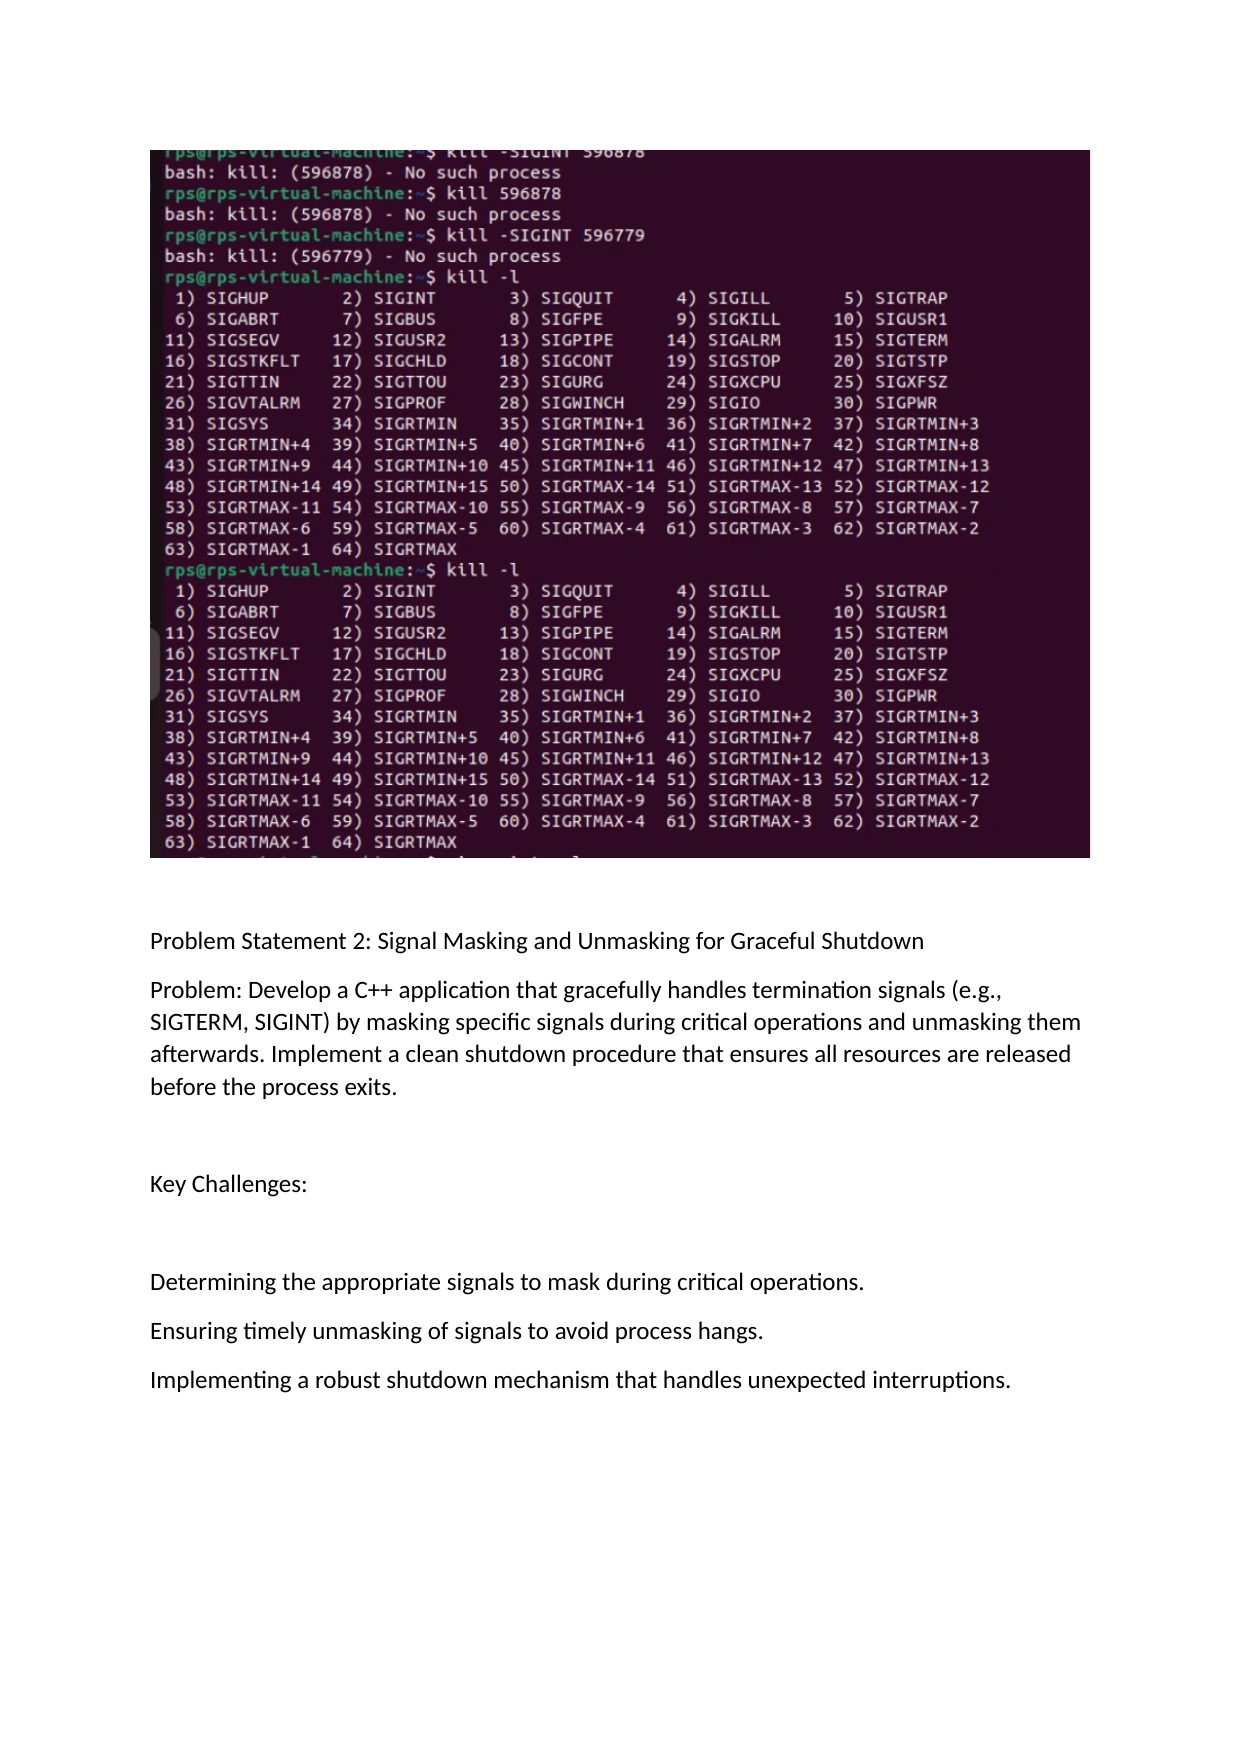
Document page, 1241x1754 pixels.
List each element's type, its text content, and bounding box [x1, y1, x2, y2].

text Key Challenges: [150, 1168, 1090, 1199]
text Determining the appropriate signals to mask during critical operations. [150, 1266, 1090, 1297]
picture [150, 150, 1091, 858]
text Ensuring timely unmasking of signals to avoid process hangs. [150, 1315, 1090, 1346]
text Problem: Develop a C++ application that gracefully handles termination signals (e.g., SIGTERM, SIGINT) by masking specific signals during critical operations and unmasking them afterwards. Implement a clean shutdown procedure that ensures all resources are released before the process exits. [150, 974, 1090, 1101]
text Implementing a robust shutdown mechanism that handles unexpected interruptions. [150, 1364, 1090, 1395]
text Problem Statement 2: Signal Masking and Unmasking for Graceful Shutdown [150, 925, 1090, 955]
